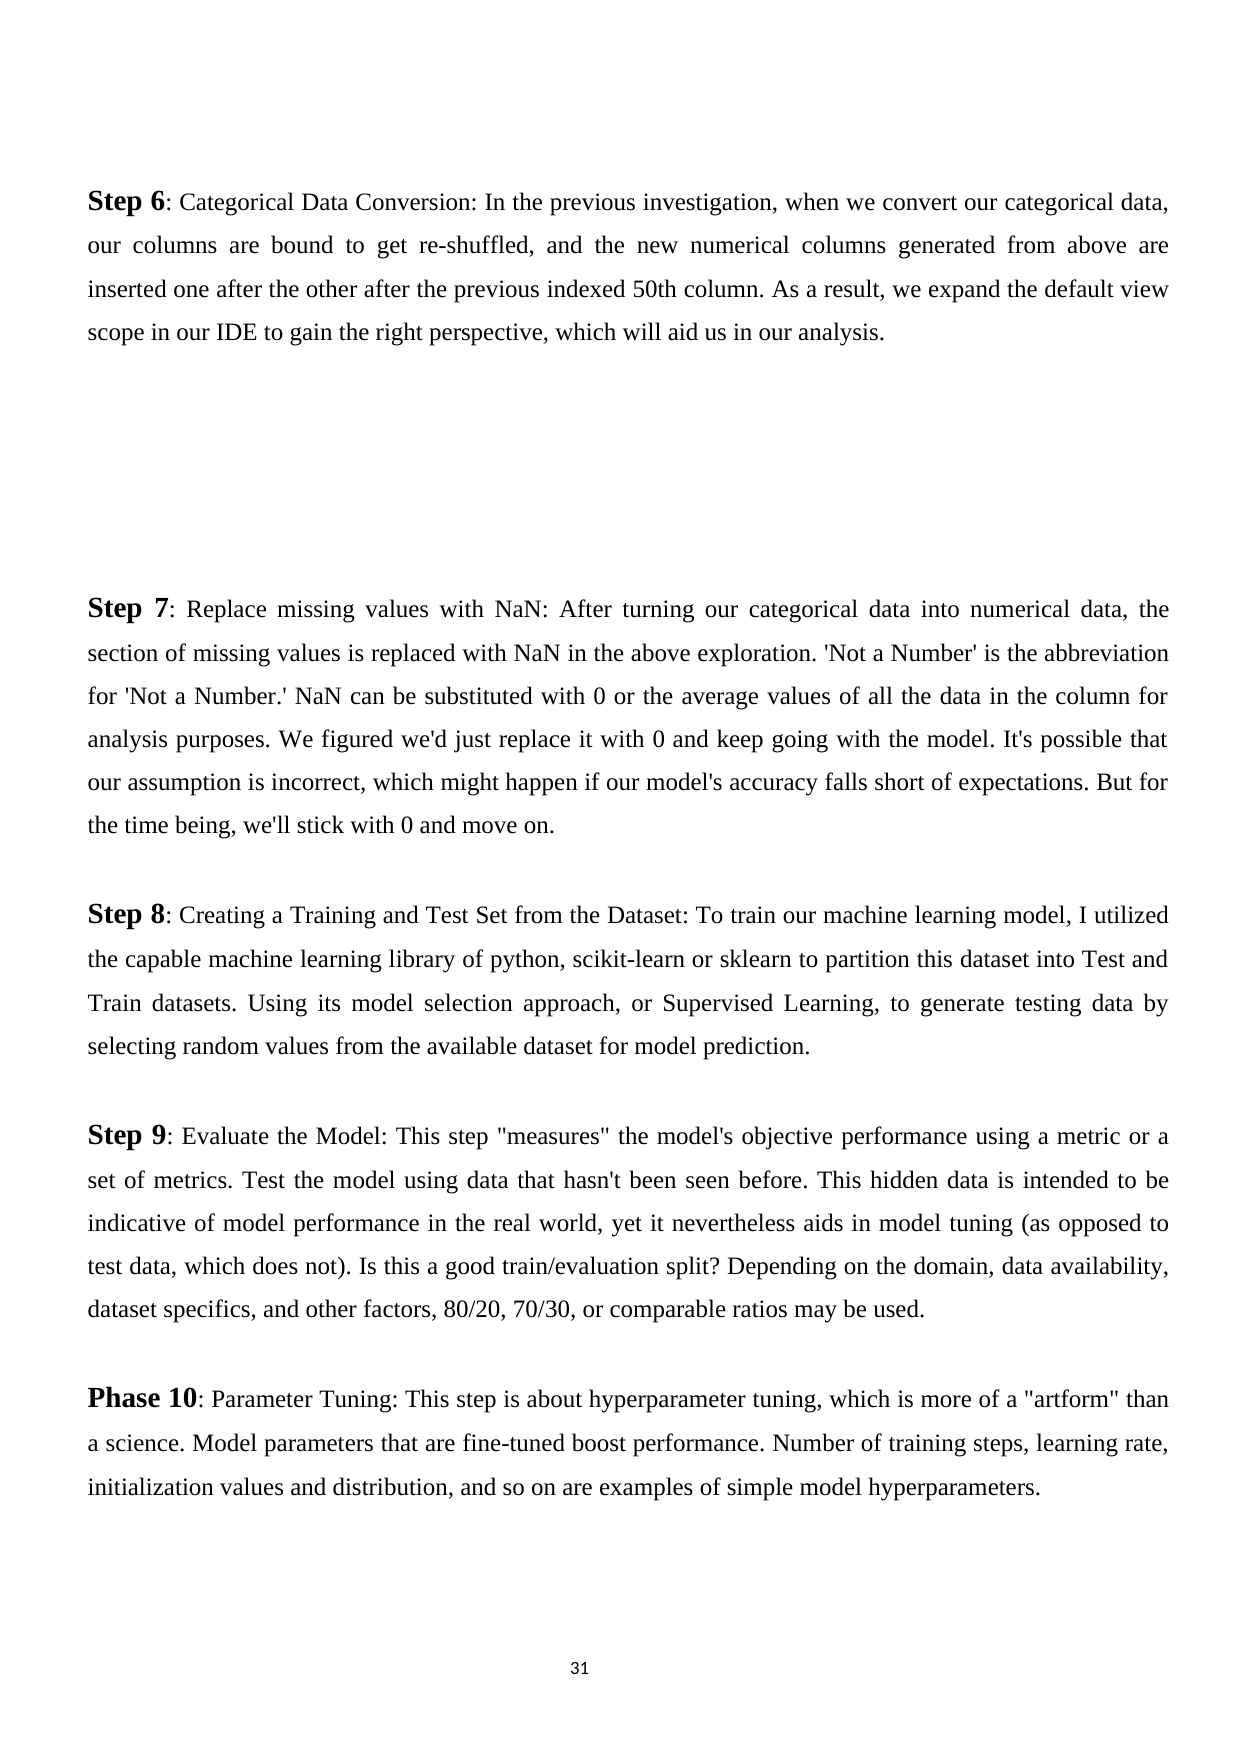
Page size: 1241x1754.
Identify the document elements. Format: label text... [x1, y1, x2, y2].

text Step 8: Creating a Training and Test Set from the Dataset: To train our machine learning model, I utilized the capable machine learning library of python, scikit-learn or sklearn to partition this dataset into Test and Train datasets. Using its model selection approach, or Supervised Learning, to generate testing data by selecting random values from the available dataset for model prediction. [87, 897, 1170, 1059]
text Step 7: Replace missing values with NaN: After turning our categorical data into numerical data, the section of missing values is replaced with NaN in the above exploration. 'Not a Number' is the abbreviation for 'Not a Number.' NaN can be substituted with 0 or the average values of all the data in the column for analysis purposes. We figured we'd just replace it with 0 and keep going with the model. It's possible that our assumption is incorrect, which might happen if our model's accuracy falls short of expectations. But for the time being, we'll stick with 0 and move on. [87, 590, 1170, 839]
text Step 6: Categorical Data Conversion: In the previous investigation, when we convert our categorical data, our columns are bound to get re-shuffled, and the new numerical columns generated from above are inserted one after the other after the previous indexed 50th column. As a result, we expand the default view scope in our IDE to gain the right perspective, which will aid us in our analysis. [87, 183, 1170, 346]
text Step 9: Evaluate the Model: This step "measures" the model's objective performance using a metric or a set of metrics. Test the model using data that hasn't been seen before. This hidden data is intended to be indicative of model performance in the real world, yet it nevertheless aids in model tuning (as opposed to test data, which does not). Is this a good train/evaluation split? Depending on the domain, data availability, dataset specifics, and other factors, 80/20, 70/30, or comparable ratios may be used. [87, 1117, 1170, 1323]
text Phase 10: Parameter Tuning: This step is about hyperparameter tuning, which is more of a "artform" than a science. Model parameters that are fine-tuned boost performance. Number of training steps, learning rate, initialization values and distribution, and so on are examples of simple model hyperparameters. [87, 1381, 1170, 1500]
